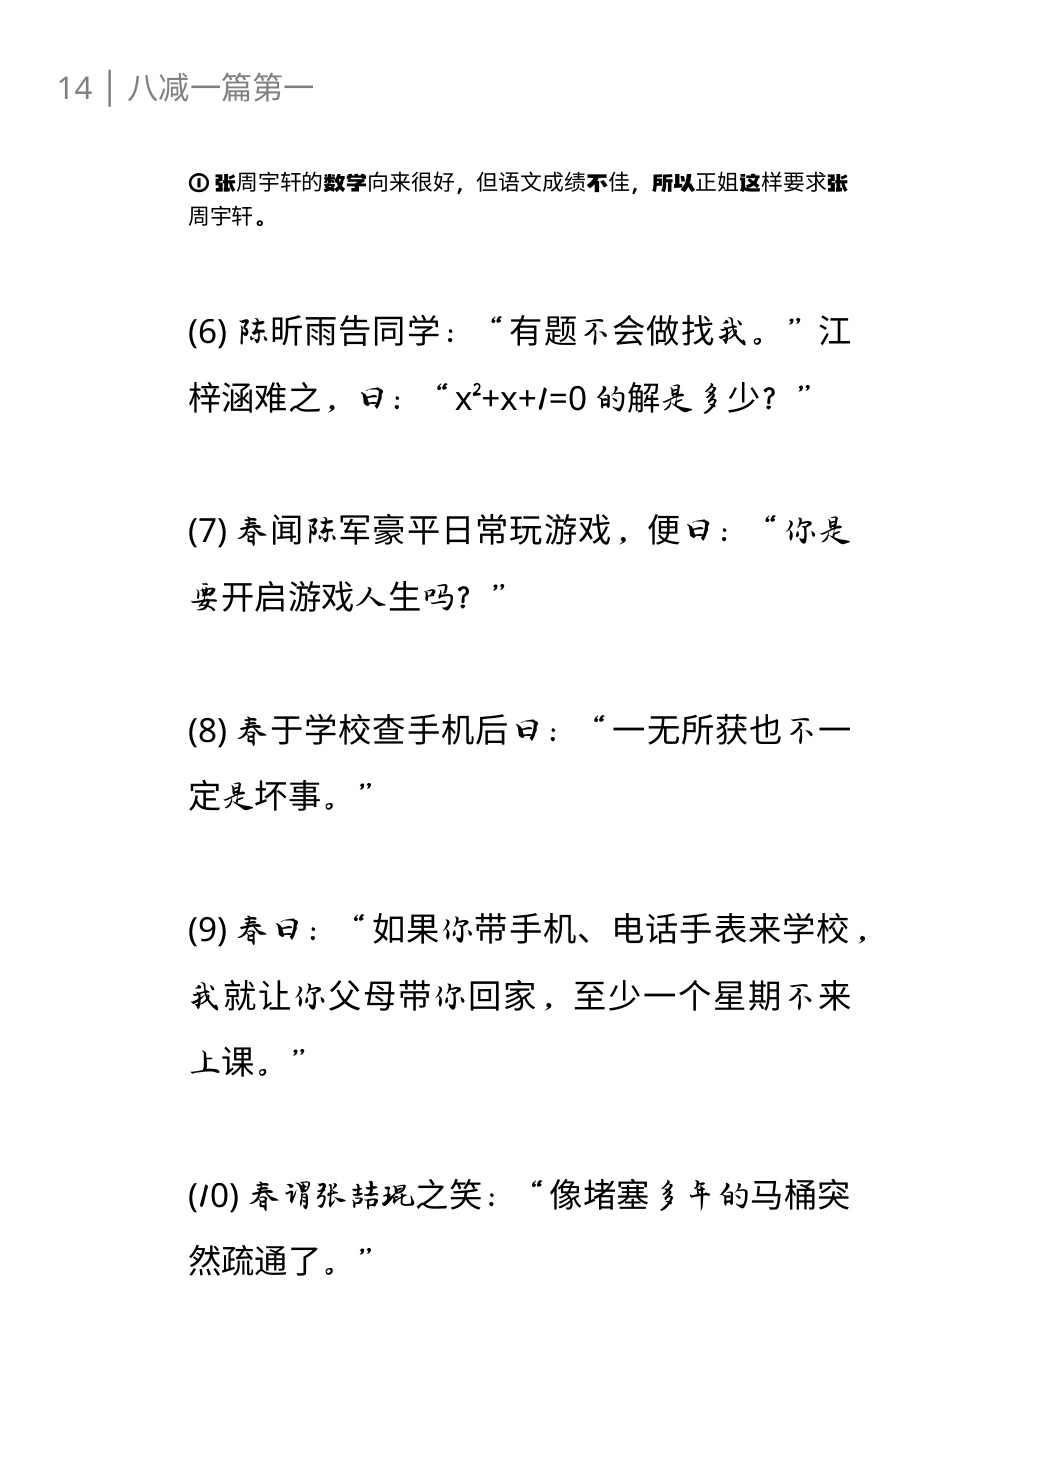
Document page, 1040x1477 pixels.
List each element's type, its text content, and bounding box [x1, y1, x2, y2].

text ①张周宇轩的数学向来很好，但语文成绩不佳，所以正姐这样要求张周宇轩。 [188, 166, 852, 233]
list 陈昕雨告同学：“有题不会做找我。”江梓涵难之，曰：“x2+x+1=0的解是多少？” [188, 299, 852, 432]
list 春曰：“如果你带手机、电话手表来学校，我就让你父母带你回家，至少一个星期不来上课。” [188, 897, 852, 1097]
list 春闻陈军豪平日常玩游戏，便曰：“你是要开启游戏人生吗？” [188, 499, 852, 632]
list 春谓张喆琨之笑：“像堵塞多年的马桶突然疏通了。” [188, 1163, 852, 1296]
list 春于学校查手机后曰：“一无所获也不一定是坏事。” [188, 698, 852, 831]
